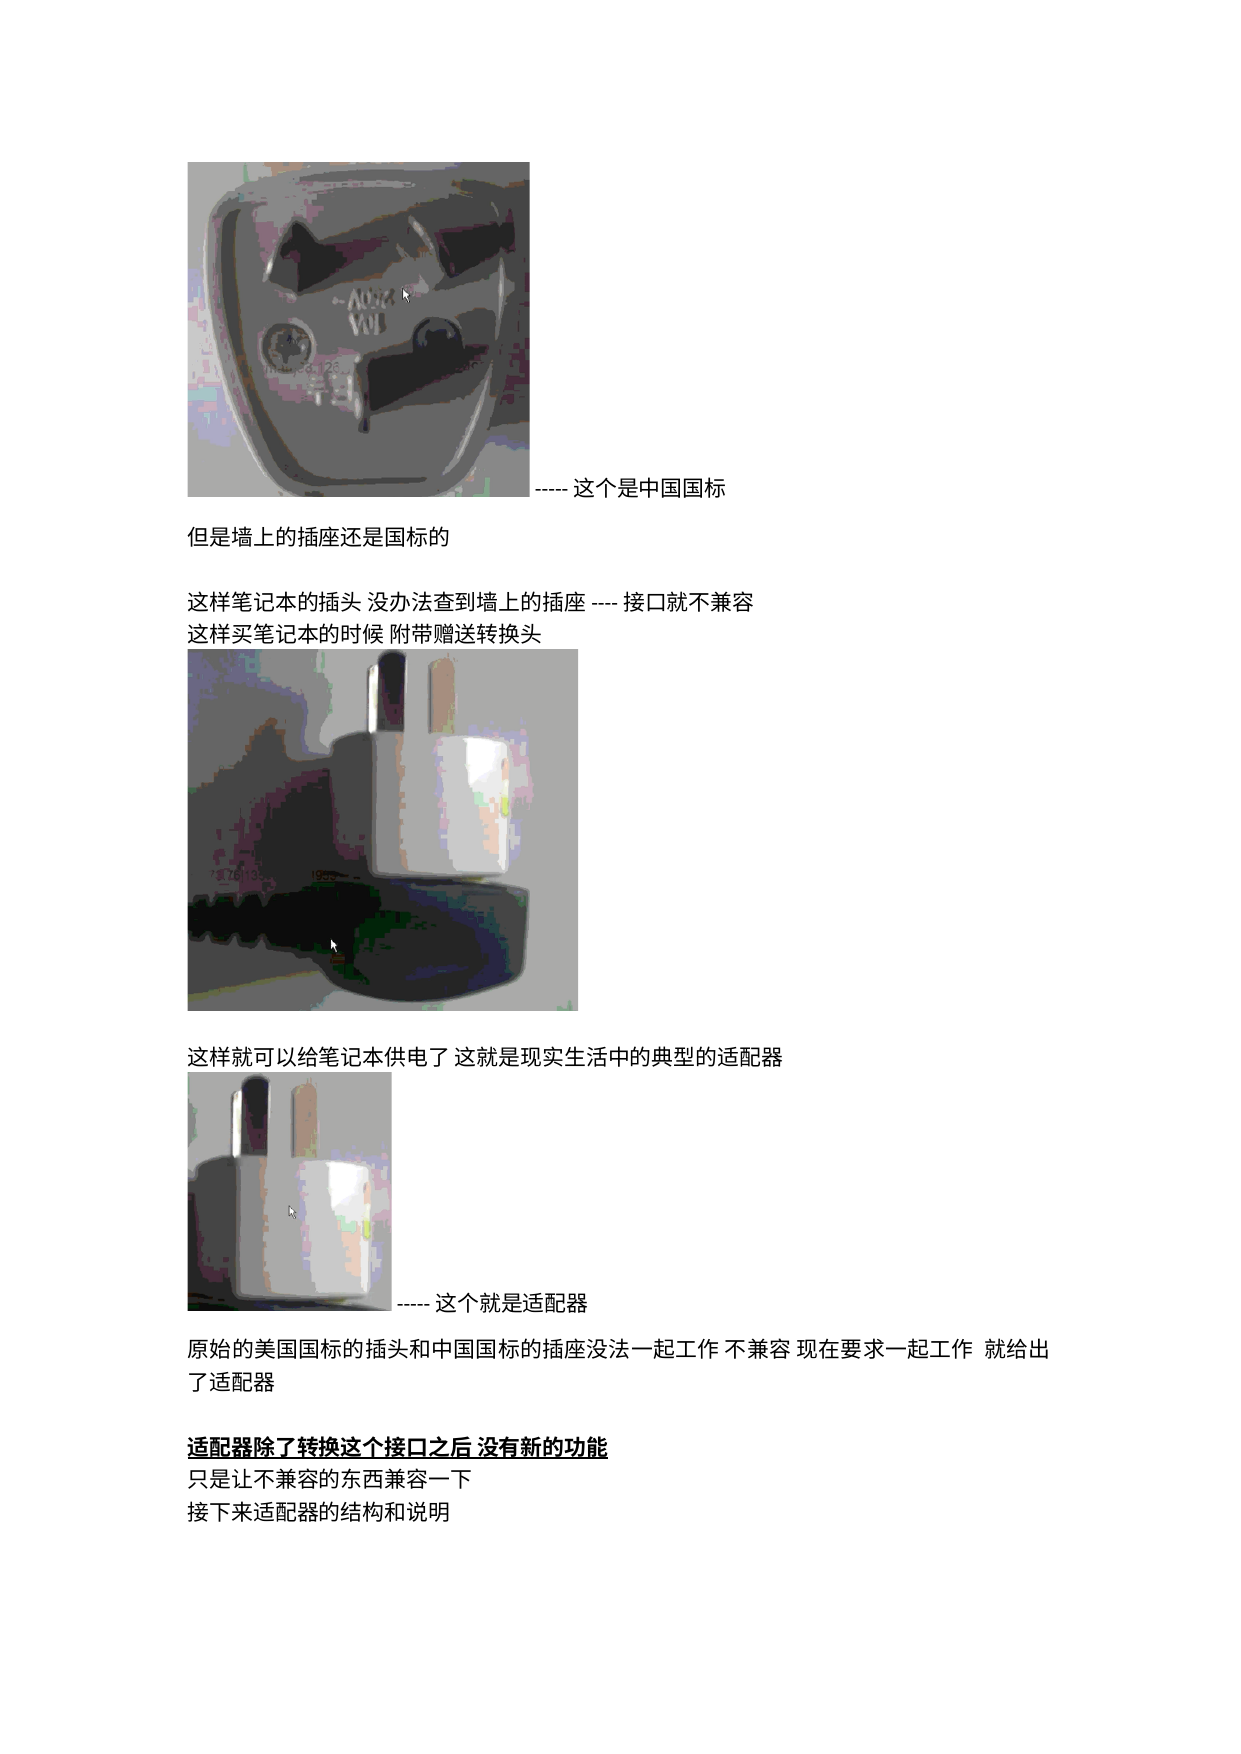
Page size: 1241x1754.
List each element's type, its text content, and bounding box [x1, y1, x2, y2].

text 这样就可以给笔记本供电了 这就是现实生活中的典型的适配器 [187, 1039, 1053, 1072]
text 但是墙上的插座还是国标的 [187, 519, 1053, 552]
picture [187, 1072, 392, 1311]
text 这样买笔记本的时候 附带赠送转换头 [187, 617, 1053, 649]
text 原始的美国国标的插头和中国国标的插座没法一起工作 不兼容 现在要求一起工作 就给出了适配器 [187, 1332, 1053, 1397]
text 接下来适配器的结构和说明 [187, 1494, 1053, 1527]
picture [187, 649, 579, 1011]
text 这样笔记本的插头 没办法查到墙上的插座 ---- 接口就不兼容 [187, 584, 1053, 617]
text 适配器除了转换这个接口之后 没有新的功能 [187, 1429, 1053, 1462]
text 只是让不兼容的东西兼容一下 [187, 1462, 1053, 1494]
picture [187, 162, 530, 497]
text ----- 这个就是适配器 [187, 1072, 1053, 1332]
